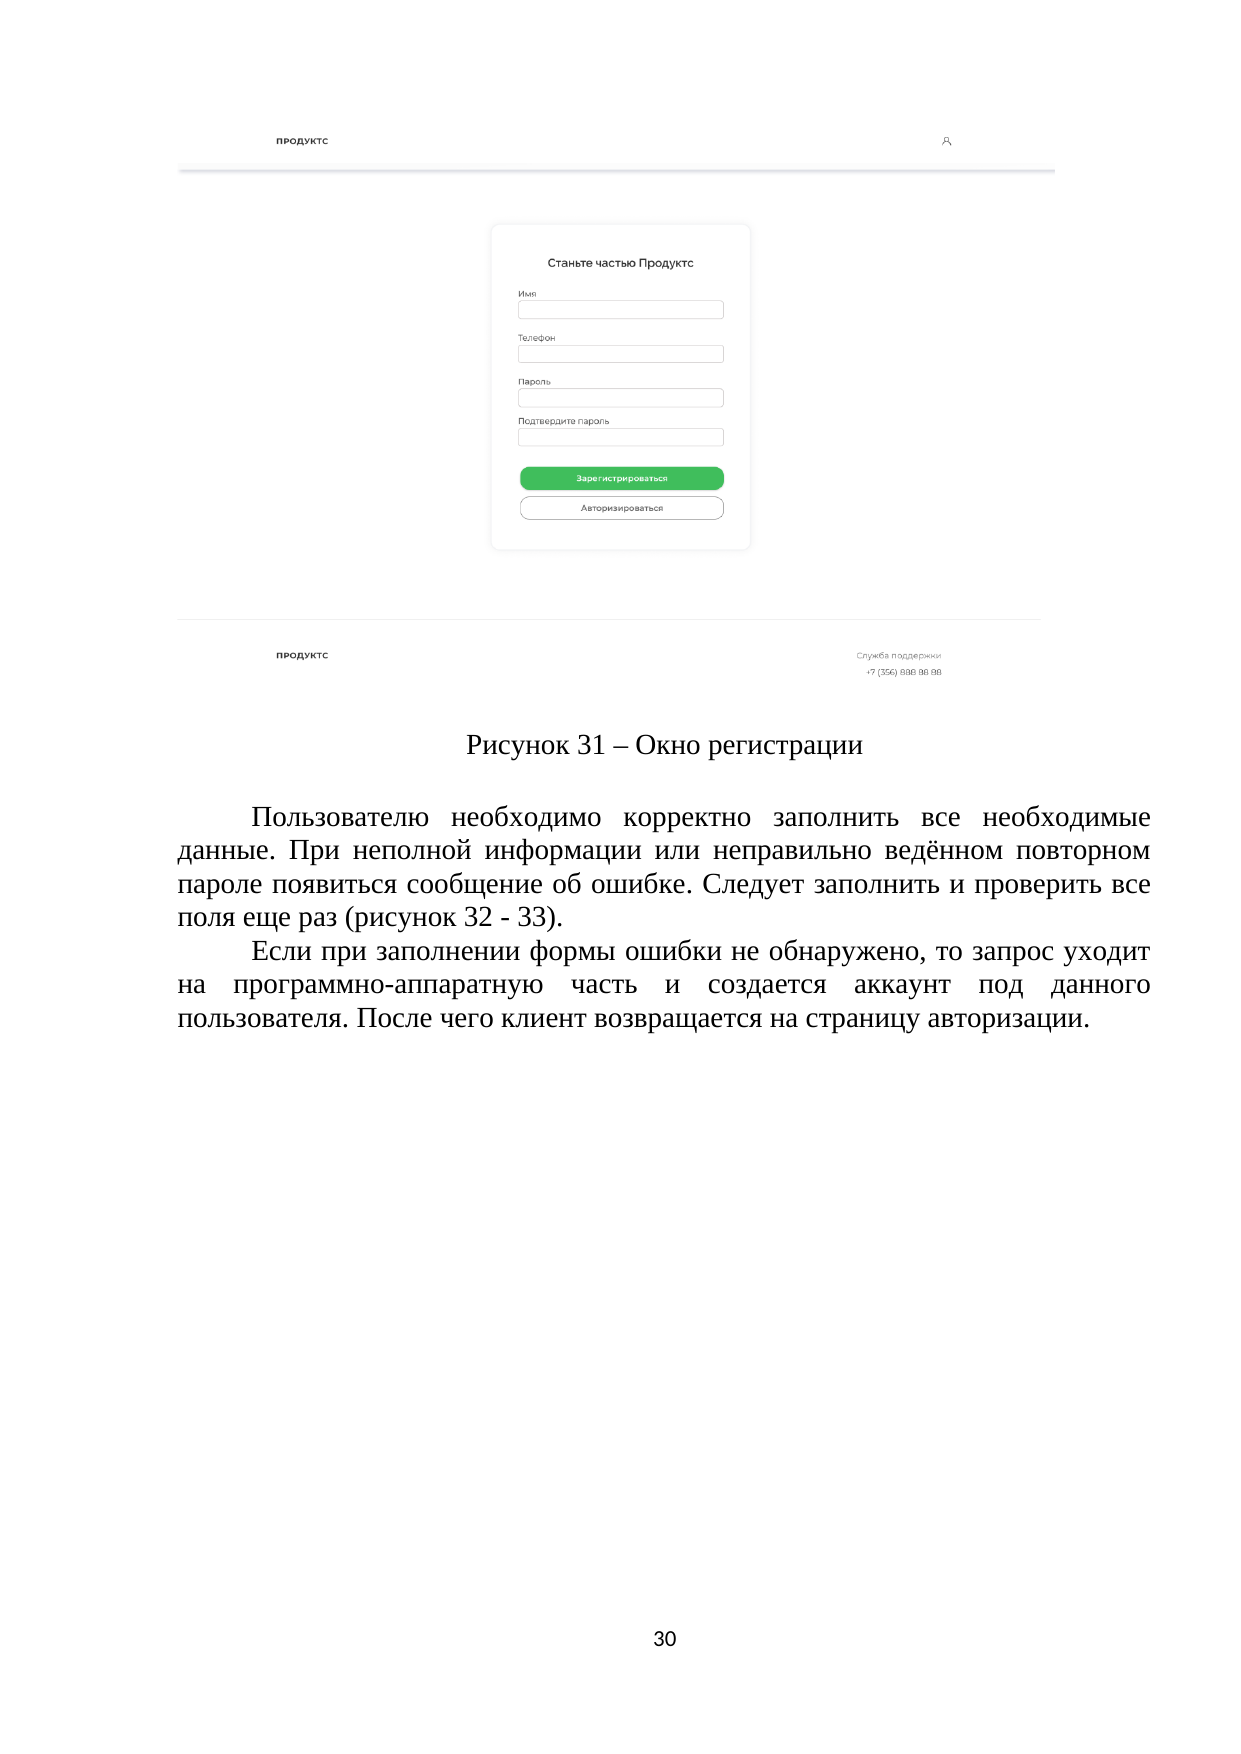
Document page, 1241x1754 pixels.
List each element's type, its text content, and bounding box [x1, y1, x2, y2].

text Пользователю необходимо корректно заполнить все необходимые данные. При неполной информации или неправильно ведённом повторном пароле появиться сообщение об ошибке. Следует заполнить и проверить все поля еще раз (рисунок 32 - 33). [177, 799, 1152, 933]
text Рисунок 31 – Окно регистрации [177, 727, 1152, 761]
text Если при заполнении формы ошибки не обнаружено, то запрос уходит на программно-аппаратную часть и создается аккаунт под данного пользователя. После чего клиент возвращается на страницу авторизации. [177, 933, 1152, 1033]
picture [177, 118, 1055, 709]
